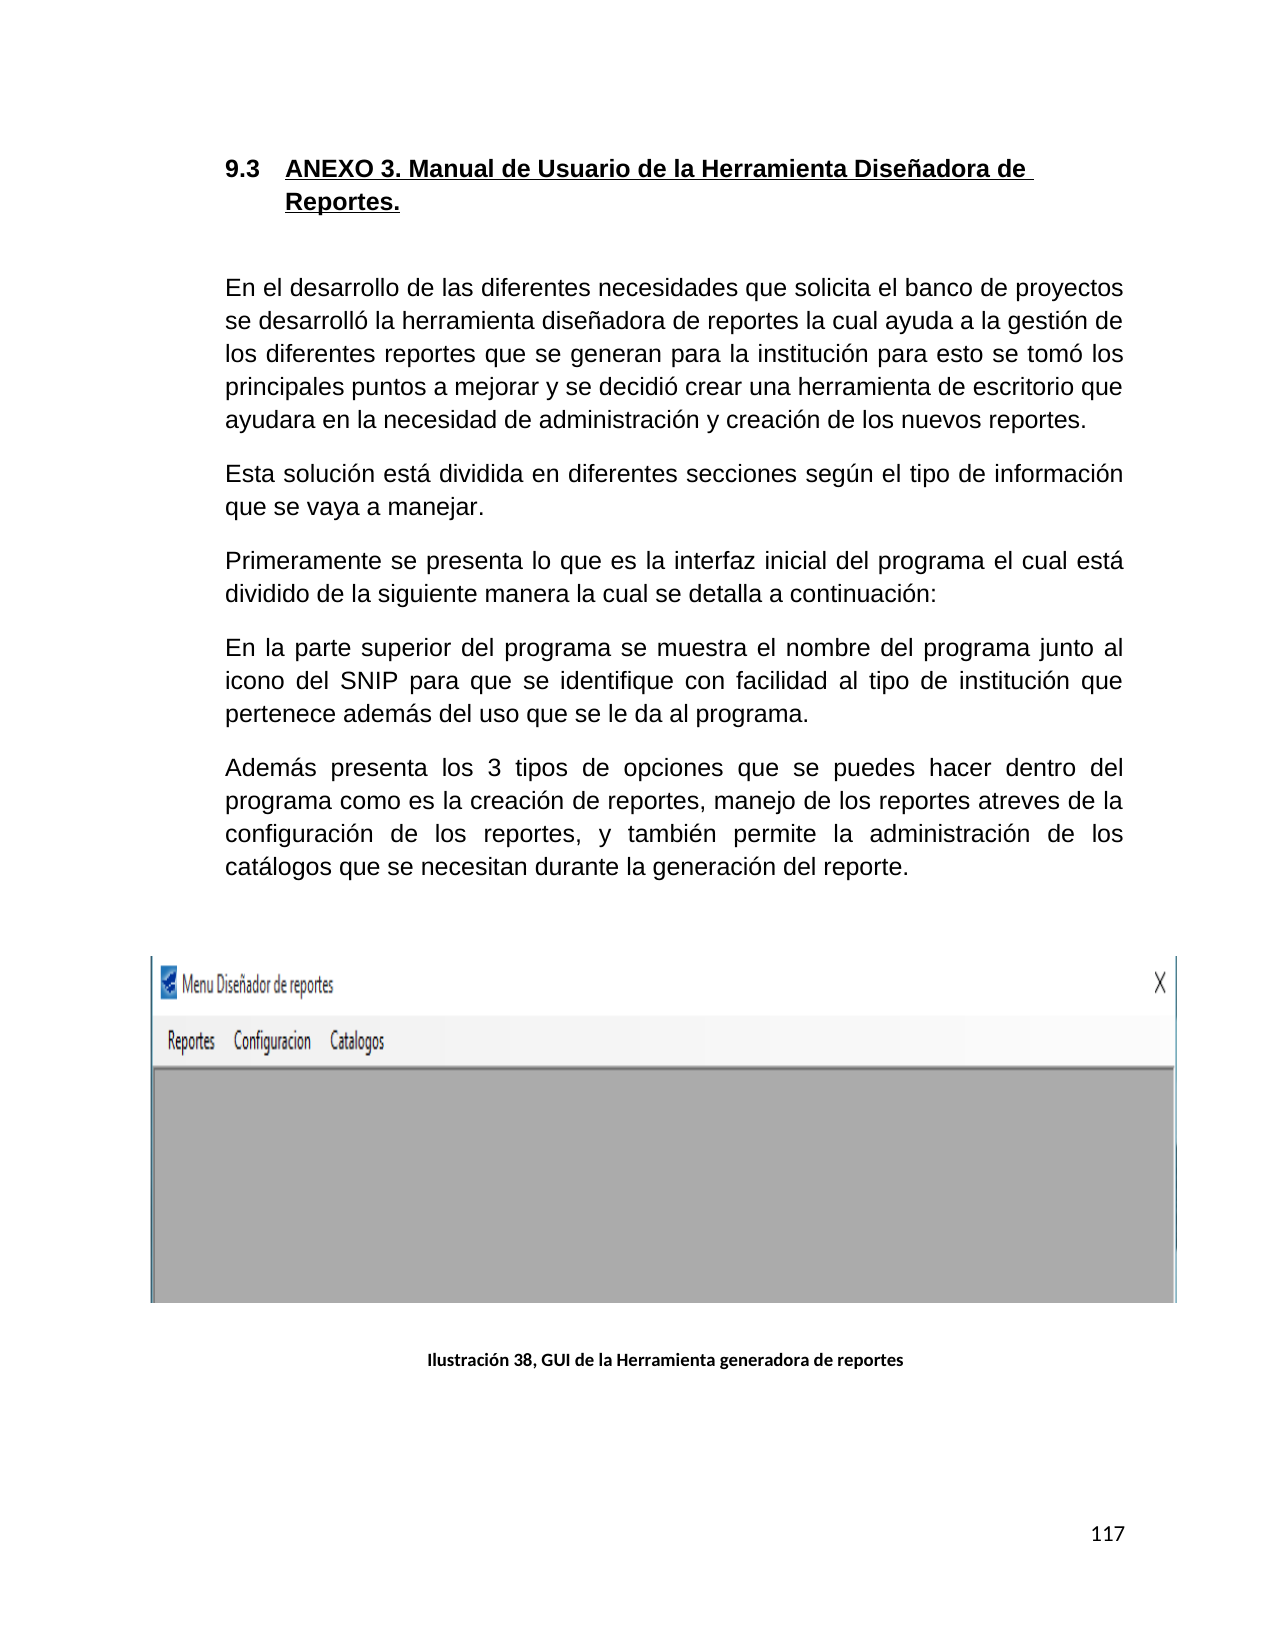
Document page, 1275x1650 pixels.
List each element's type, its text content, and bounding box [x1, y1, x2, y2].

text En la parte superior del programa se muestra el nombre del programa junto al icono del SNIP para que se identifique con facilidad al tipo de institución que pertenece además del uso que se le da al programa. [225, 633, 1125, 728]
text Esta solución está dividida en diferentes secciones según el tipo de información que se vaya a manejar. [225, 459, 1125, 521]
text Primeramente se presenta lo que es la interfaz inicial del programa el cual está dividido de la siguiente manera la cual se detalla a continuación: [225, 546, 1125, 608]
subtitle ANEXO 3. Manual de Usuario de la Herramienta Diseñadora de Reportes. [225, 154, 1125, 216]
text Además presenta los 3 tipos de opciones que se puedes hacer dentro del programa como es la creación de reportes, manejo de los reportes atreves de la configuración de los reportes, y también permite la administración de los catálogos que se necesitan durante la generación del reporte. [225, 753, 1125, 881]
picture [150, 956, 1177, 1303]
text En el desarrollo de las diferentes necesidades que solicita el banco de proyectos se desarrolló la herramienta diseñadora de reportes la cual ayuda a la gestión de los diferentes reportes que se generan para la institución para esto se tomó los principales puntos a mejorar y se decidió crear una herramienta de escritorio que ayudara en la necesidad de administración y creación de los nuevos reportes. [225, 273, 1125, 434]
